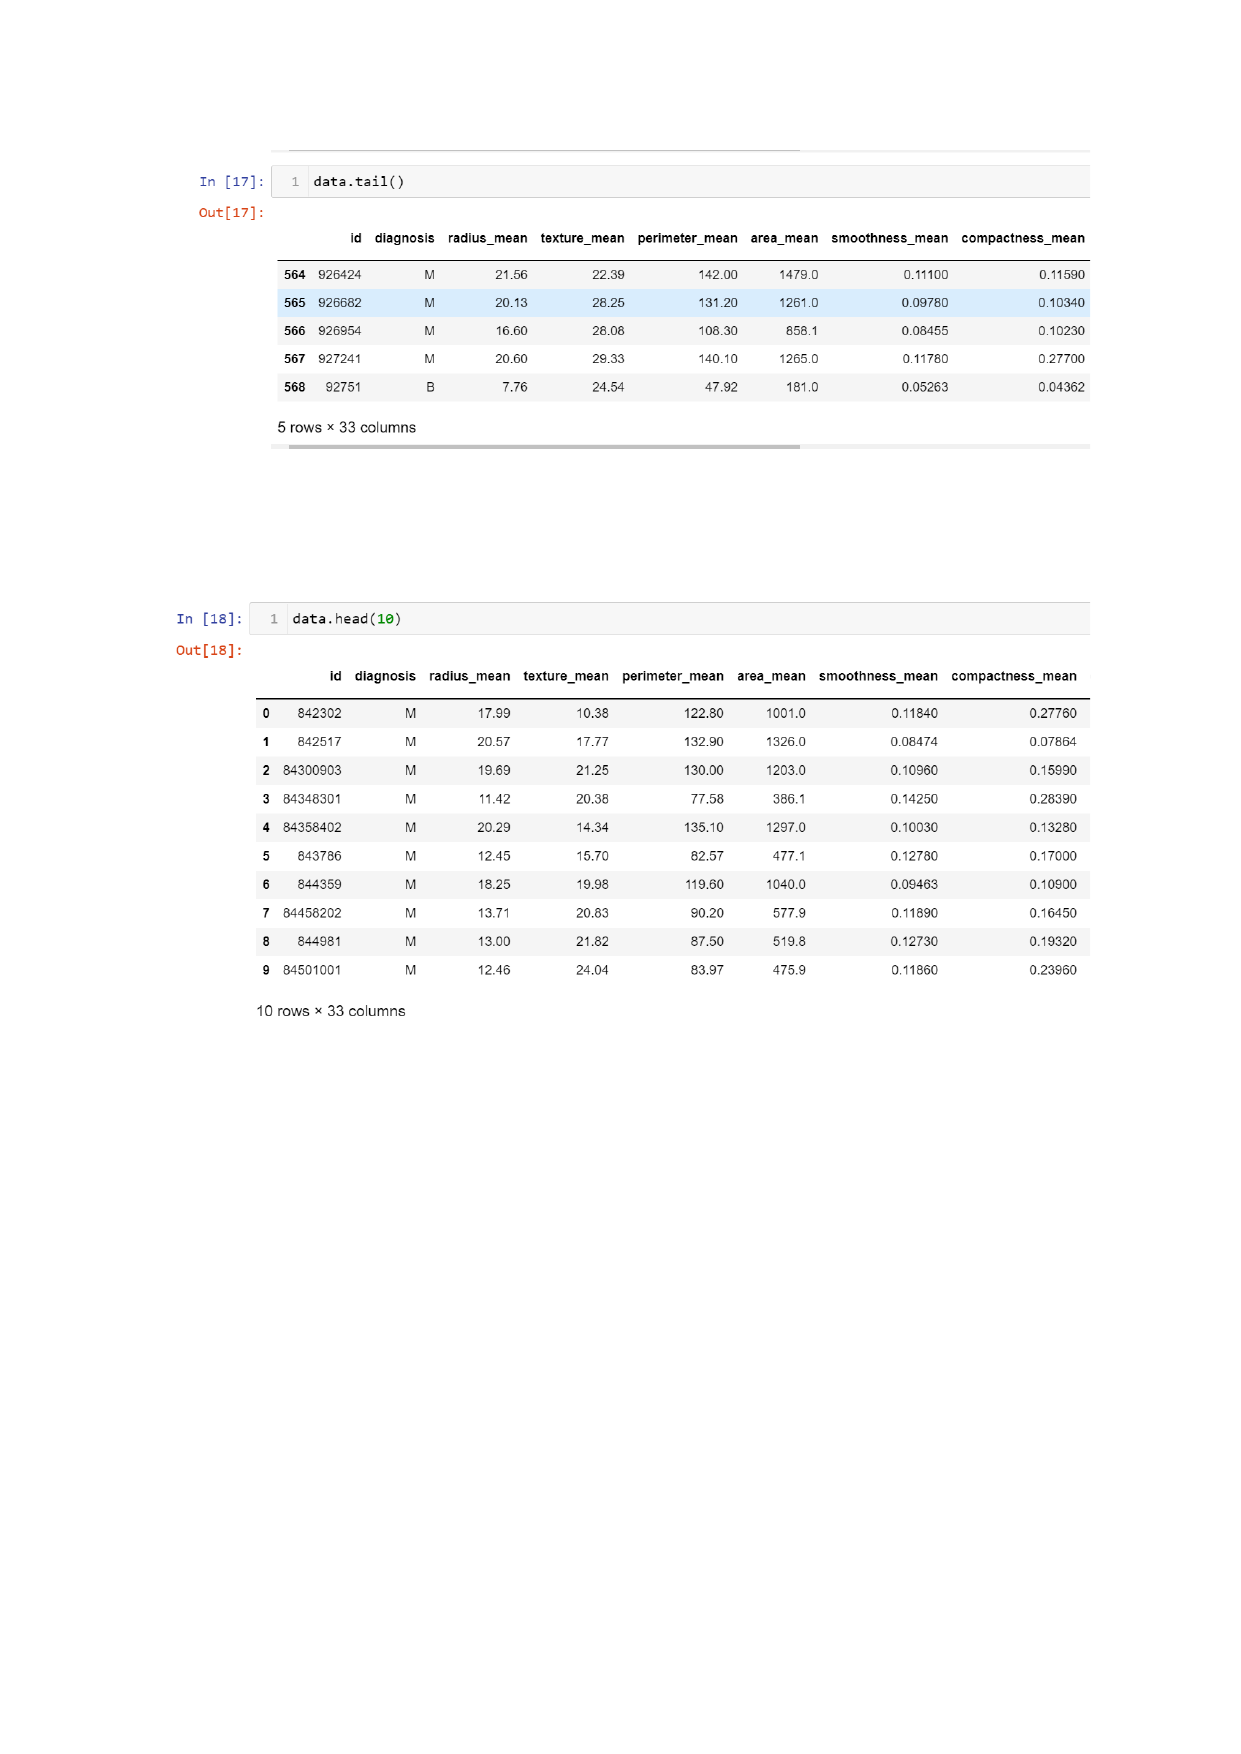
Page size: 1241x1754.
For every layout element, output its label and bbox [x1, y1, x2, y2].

picture [150, 592, 1091, 1018]
picture [150, 150, 1091, 449]
